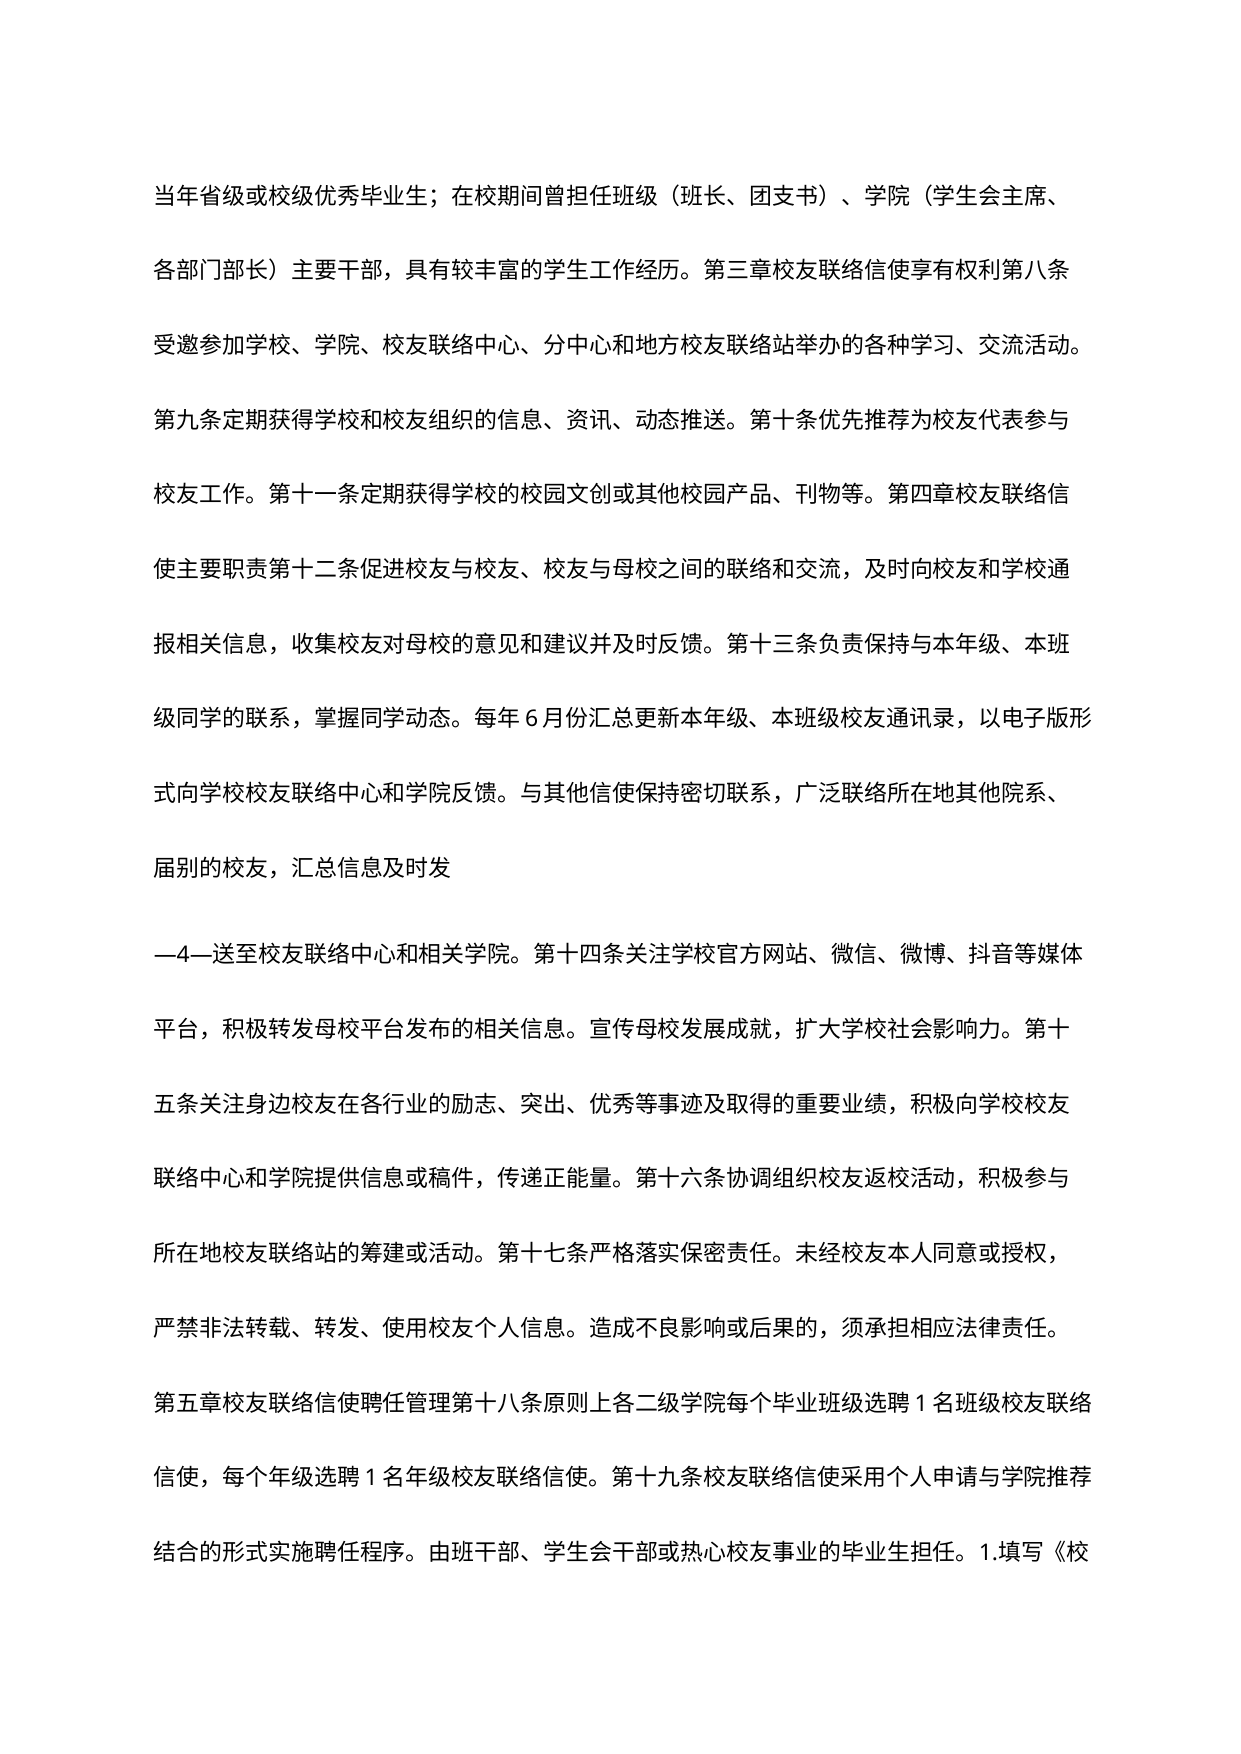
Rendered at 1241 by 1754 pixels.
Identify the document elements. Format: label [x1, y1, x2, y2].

text [153, 162, 1092, 899]
text [153, 920, 1092, 1583]
